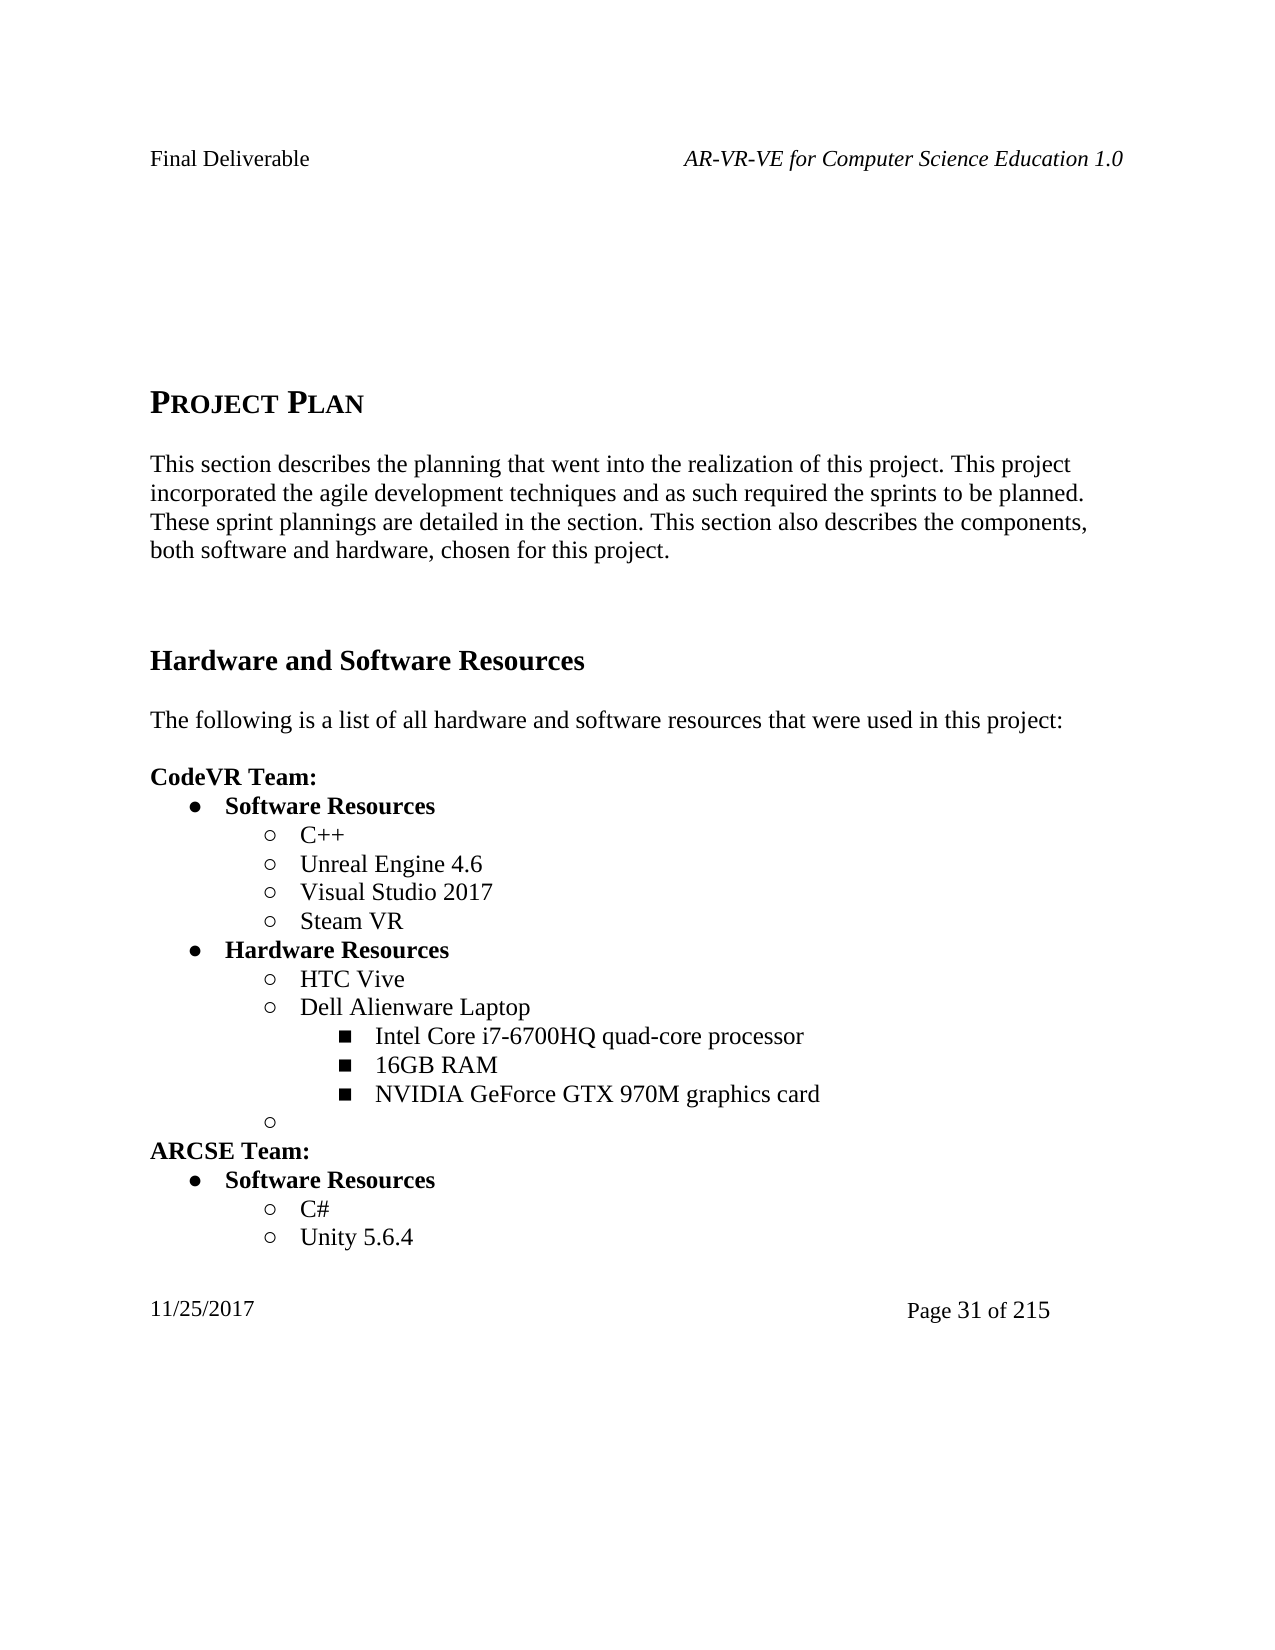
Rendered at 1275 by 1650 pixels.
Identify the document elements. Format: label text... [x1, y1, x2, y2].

list Visual Studio 2017 [262, 877, 1125, 906]
list Steam VR [262, 906, 1125, 935]
text ARCSE Team: [150, 1136, 1125, 1165]
list Unity 5.6.4 [262, 1222, 1125, 1251]
subtitle Hardware and Software Resources [150, 643, 1125, 676]
list Dell Alienware Laptop [262, 992, 1125, 1021]
text This section describes the planning that went into the realization of this project. This project incorporated the agile development techniques and as such required the sprints to be planned. These sprint plannings are detailed in the section. This section also describes the components, both software and hardware, chosen for this project. [150, 449, 1125, 564]
list Intel Core i7-6700HQ quad-core processor [337, 1021, 1125, 1050]
subtitle Project Plan [150, 382, 1125, 421]
list Unreal Engine 4.6 [262, 849, 1125, 877]
text CodeVR Team: [150, 762, 1125, 791]
list Software Resources [187, 791, 1125, 820]
text The following is a list of all hardware and software resources that were used in this project: [150, 705, 1125, 734]
list 16GB RAM [337, 1050, 1125, 1079]
list Software Resources [187, 1165, 1125, 1194]
list Hardware Resources [187, 935, 1125, 964]
list HTC Vive [262, 964, 1125, 992]
list NVIDIA GeForce GTX 970M graphics card [337, 1079, 1125, 1107]
list C++ [262, 820, 1125, 849]
list C# [262, 1194, 1125, 1222]
